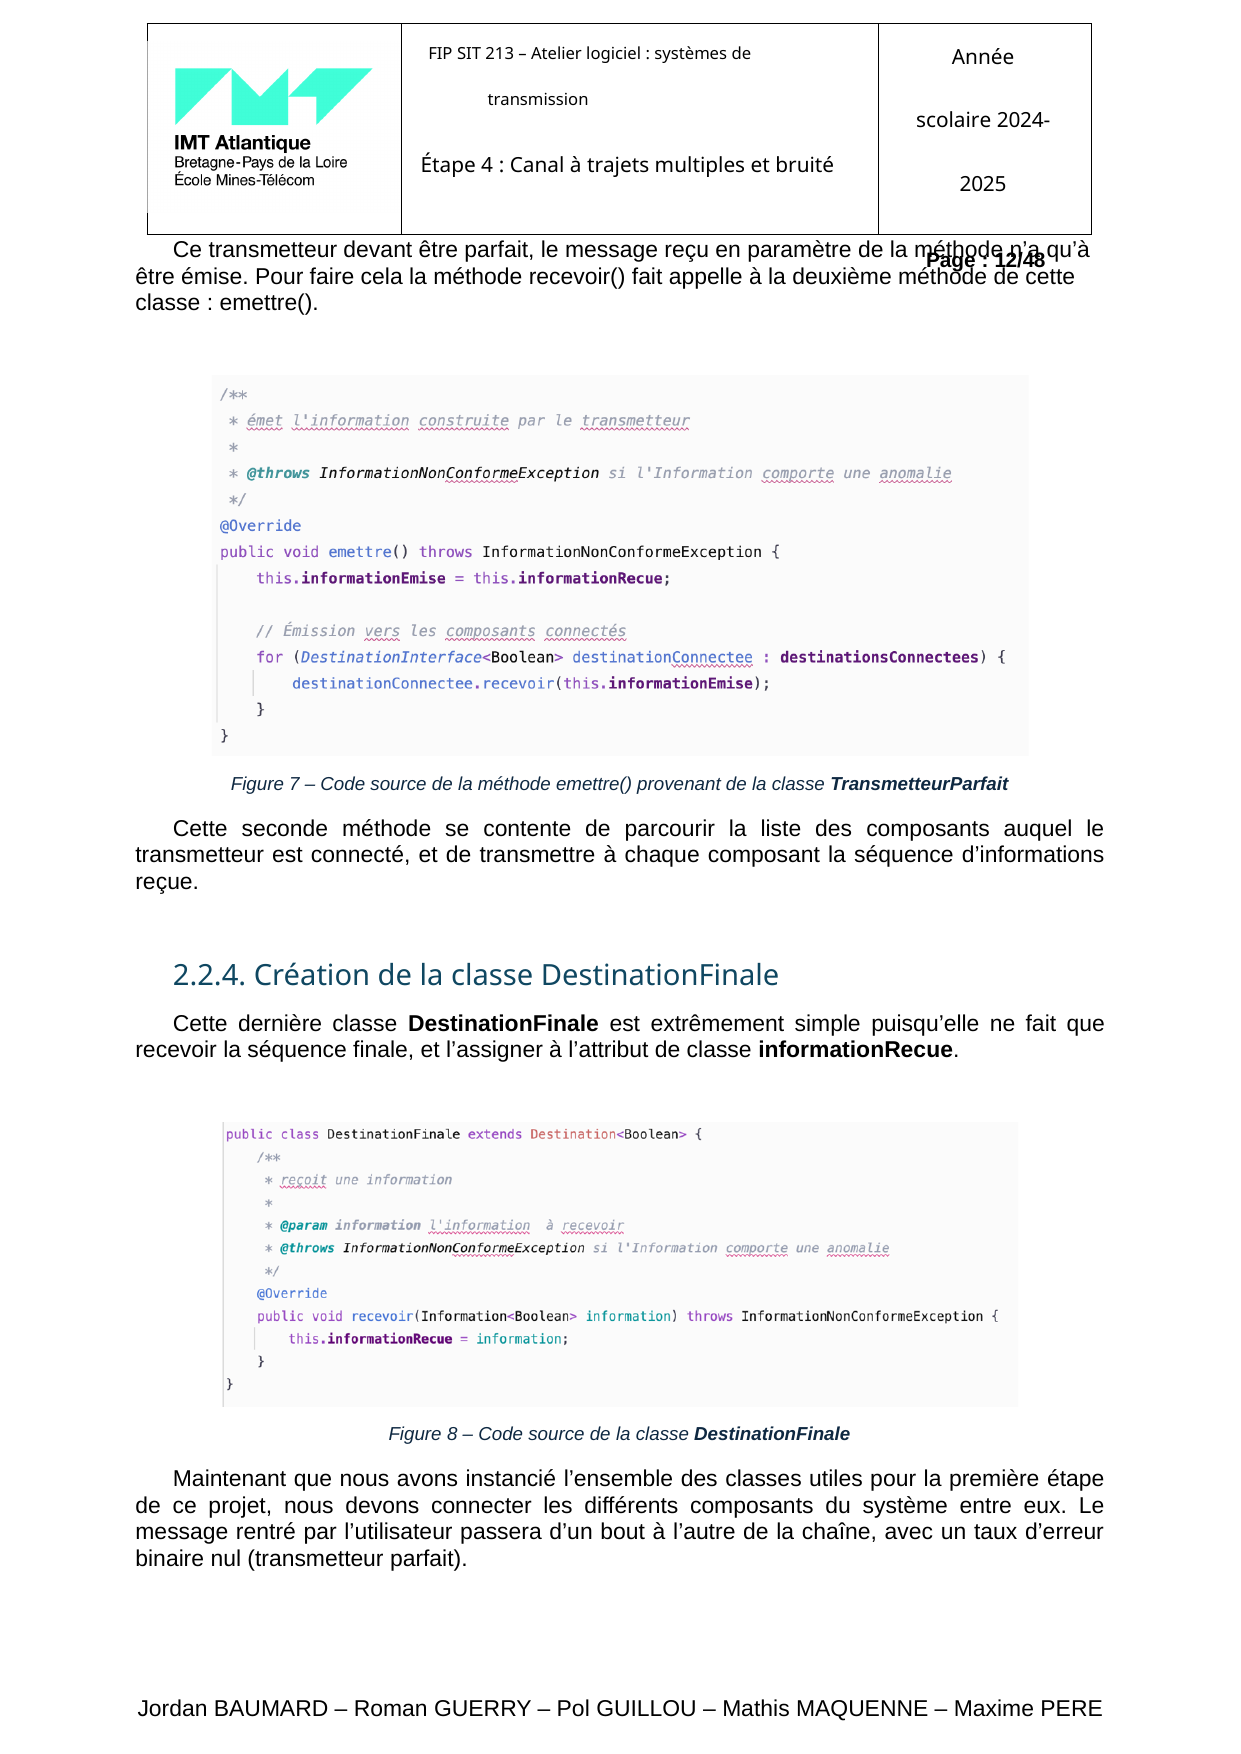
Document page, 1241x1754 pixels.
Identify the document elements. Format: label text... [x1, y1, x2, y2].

text Cette dernière classe DestinationFinale est extrêmement simple puisqu’elle ne fait que recevoir la séquence finale, et l’assigner à l’attribut de classe informationRecue. [135, 1010, 1105, 1063]
text Maintenant que nous avons instancié l’ensemble des classes utiles pour la première étape de ce projet, nous devons connecter les différents composants du système entre eux. Le message rentré par l’utilisateur passera d’un bout à l’autre de la chaîne, avec un taux d’erreur binaire nul (transmetteur parfait). [135, 1465, 1105, 1571]
picture [211, 375, 1029, 756]
picture [147, 41, 401, 213]
text Figure 7 – Code source de la méthode emettre() provenant de la classe TransmetteurParfait [135, 773, 1105, 794]
text Cette seconde méthode se contente de parcourir la liste des composants auquel le transmetteur est connecté, et de transmettre à chaque composant la séquence d’informations reçue. [135, 815, 1105, 894]
text Ce transmetteur devant être parfait, le message reçu en paramètre de la méthode n’a qu’à être émise. Pour faire cela la méthode recevoir() fait appelle à la deuxième méthode de cette classe : emettre(). [135, 236, 1105, 315]
picture [222, 1122, 1019, 1407]
text Figure 8 – Code source de la classe DestinationFinale [135, 1423, 1105, 1444]
subtitle 2.2.4. Création de la classe DestinationFinale [135, 954, 1105, 993]
